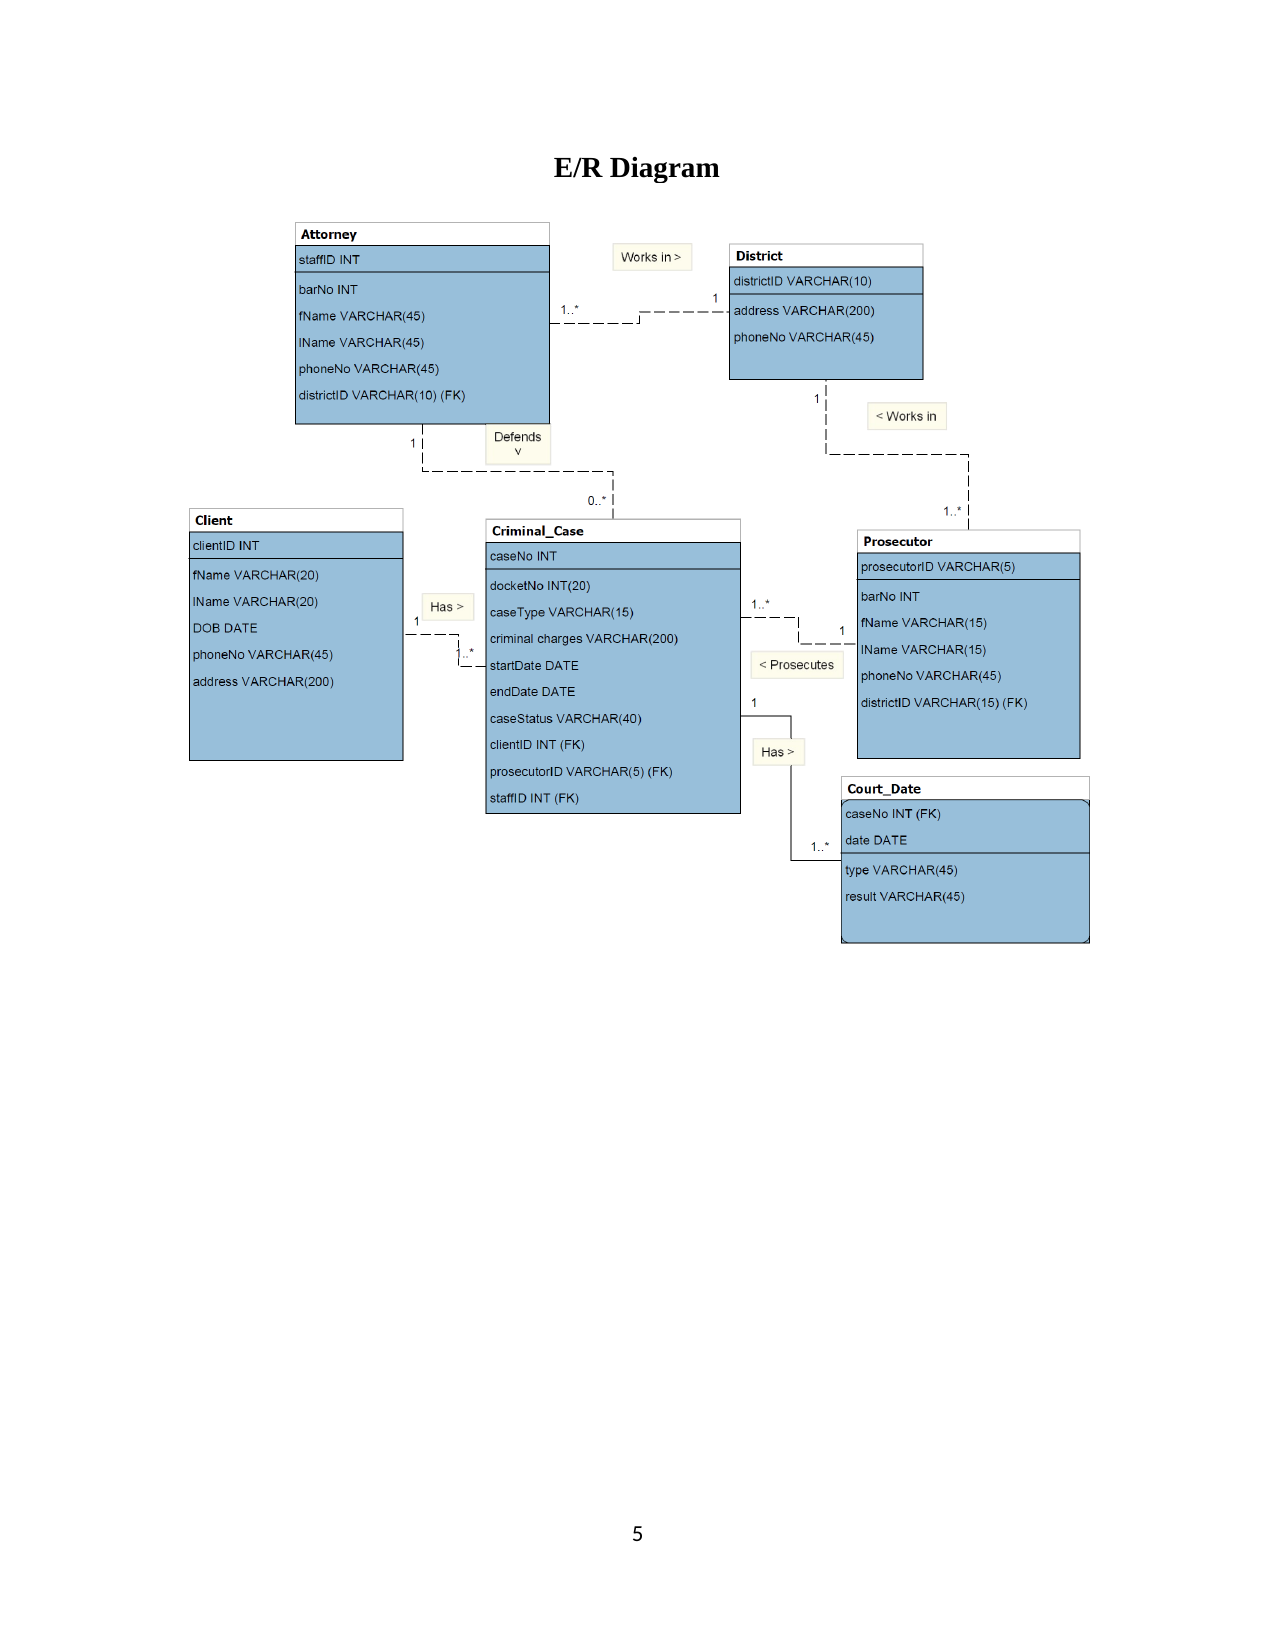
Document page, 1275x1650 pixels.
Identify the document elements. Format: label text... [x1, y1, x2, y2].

text E/R Diagram [148, 150, 1125, 183]
picture [161, 183, 1113, 955]
